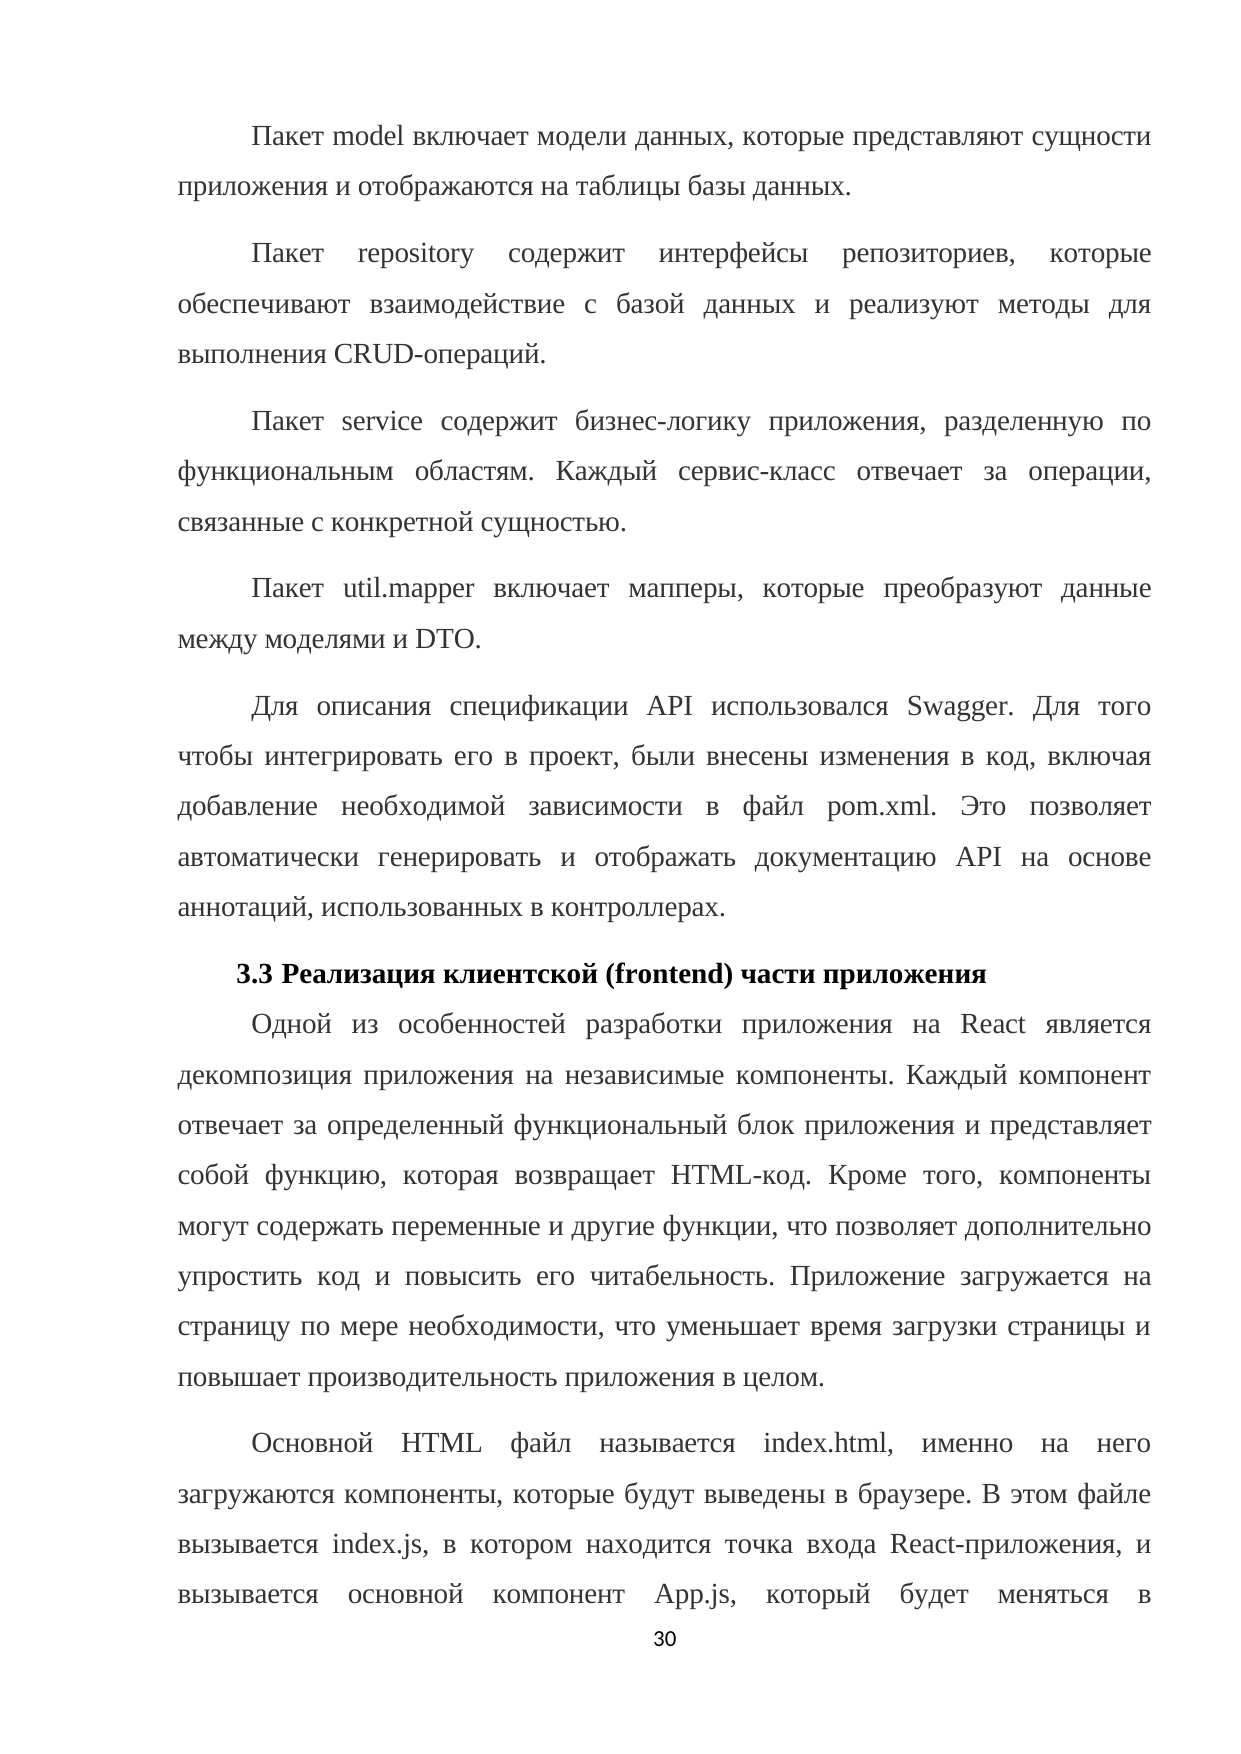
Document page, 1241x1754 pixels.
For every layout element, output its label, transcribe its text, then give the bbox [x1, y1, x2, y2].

text Одной из особенностей разработки приложения на React является декомпозиция приложения на независимые компоненты. Каждый компонент отвечает за определенный функциональный блок приложения и представляет собой функцию, которая возвращает HTML-код. Кроме того, компоненты могут содержать переменные и другие функции, что позволяет дополнительно упростить код и повысить его читабельность. Приложение загружается на страницу по мере необходимости, что уменьшает время загрузки страницы и повышает производительность приложения в целом. [177, 1006, 1152, 1392]
text Для описания спецификации API использовался Swagger. Для того чтобы интегрировать его в проект, были внесены изменения в код, включая добавление необходимой зависимости в файл pom.xml. Это позволяет автоматически генерировать и отображать документацию API на основе аннотаций, использованных в контроллерах. [177, 688, 1152, 923]
text Пакет service содержит бизнес-логику приложения, разделенную по функциональным областям. Каждый сервис-класс отвечает за операции, связанные с конкретной сущностью. [177, 403, 1152, 537]
text Пакет repository содержит интерфейсы репозиториев, которые обеспечивают взаимодействие с базой данных и реализуют методы для выполнения CRUD-операций. [177, 235, 1152, 369]
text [177, 1426, 1152, 1610]
text Пакет util.mapper включает мапперы, которые преобразуют данные между моделями и DTO. [177, 571, 1152, 654]
text Пакет model включает модели данных, которые представляют сущности приложения и отображаются на таблицы базы данных. [177, 118, 1152, 202]
text Реализация клиентской (frontend) части приложения [236, 956, 1152, 990]
